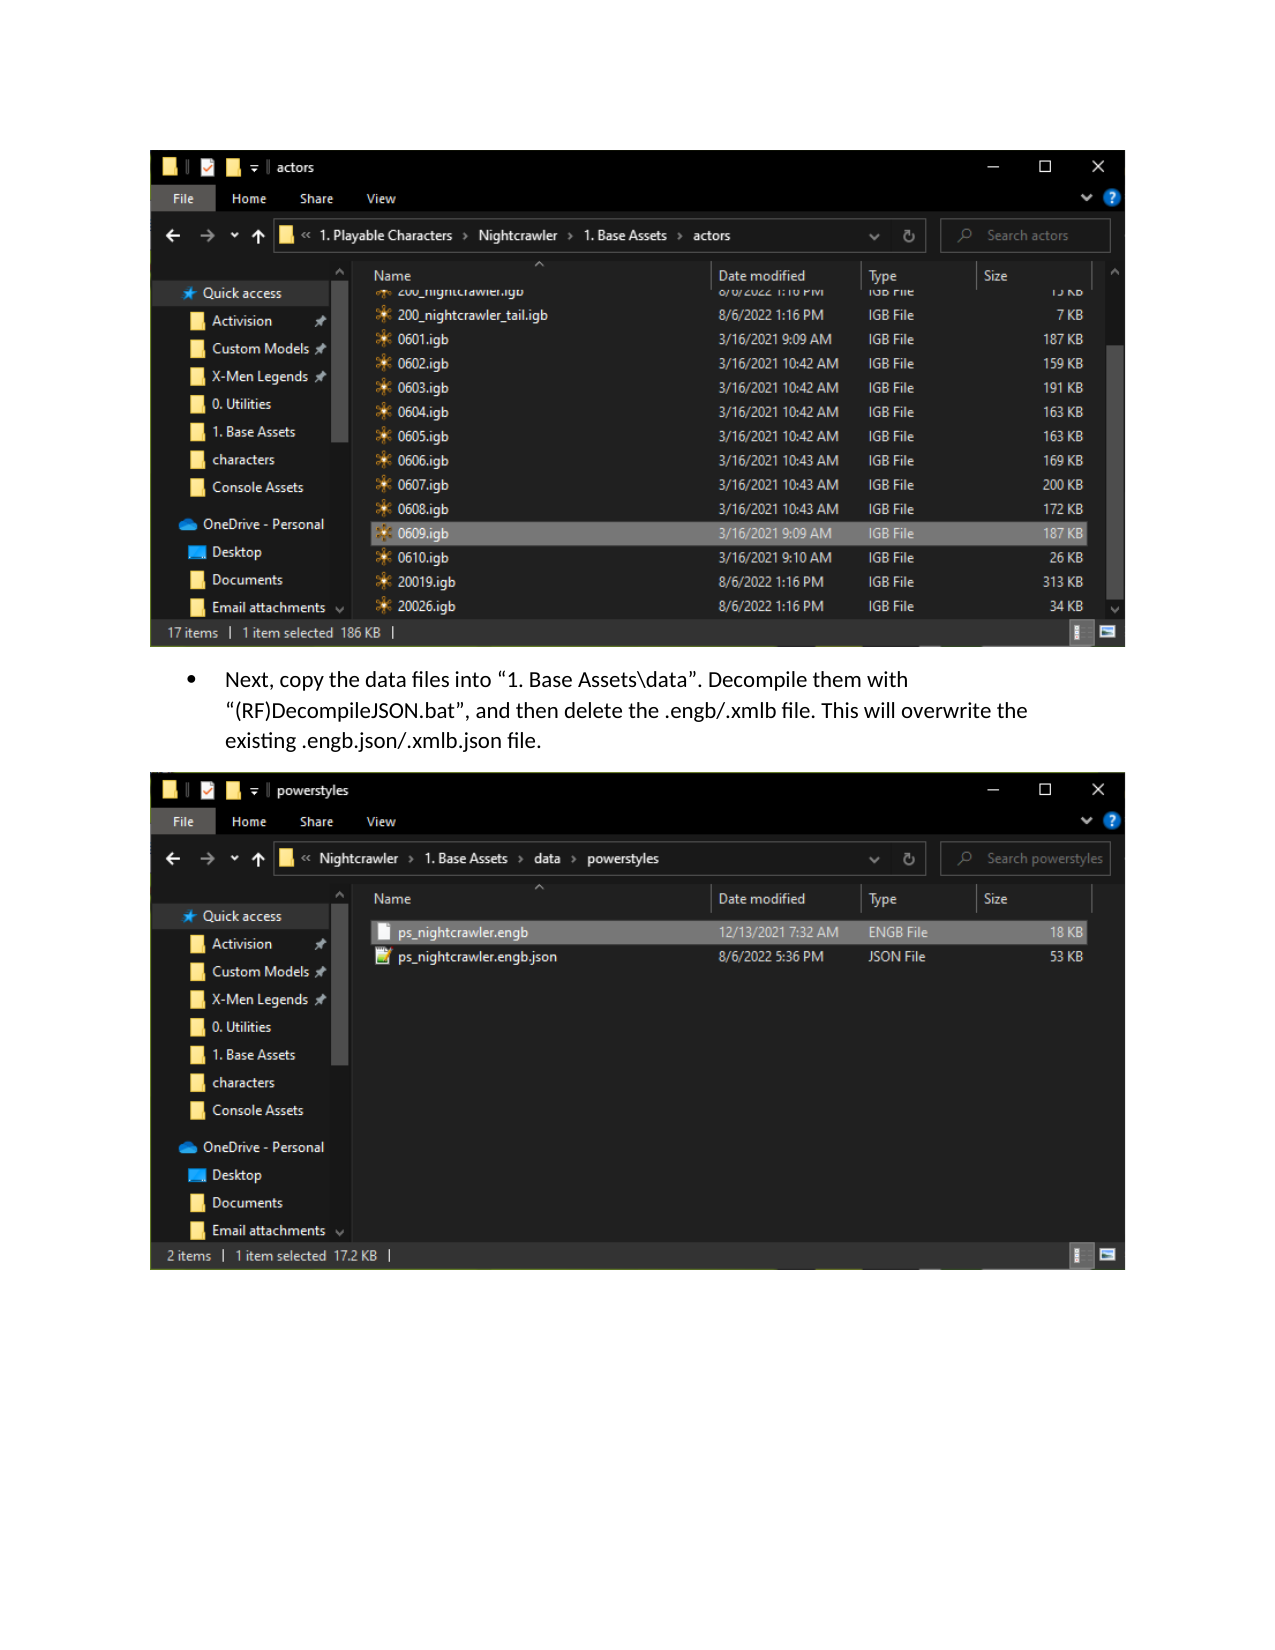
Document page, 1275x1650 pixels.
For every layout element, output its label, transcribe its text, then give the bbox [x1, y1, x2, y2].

list Next, copy the data files into “1. Base Assets\data”. Decompile them with “(RF)DecompileJSON.bat”, and then delete the .engb/.xmlb file. This will overwrite the existing .engb.json/.xmlb.json file. [187, 666, 1125, 754]
picture [150, 150, 1125, 647]
picture [150, 772, 1125, 1270]
